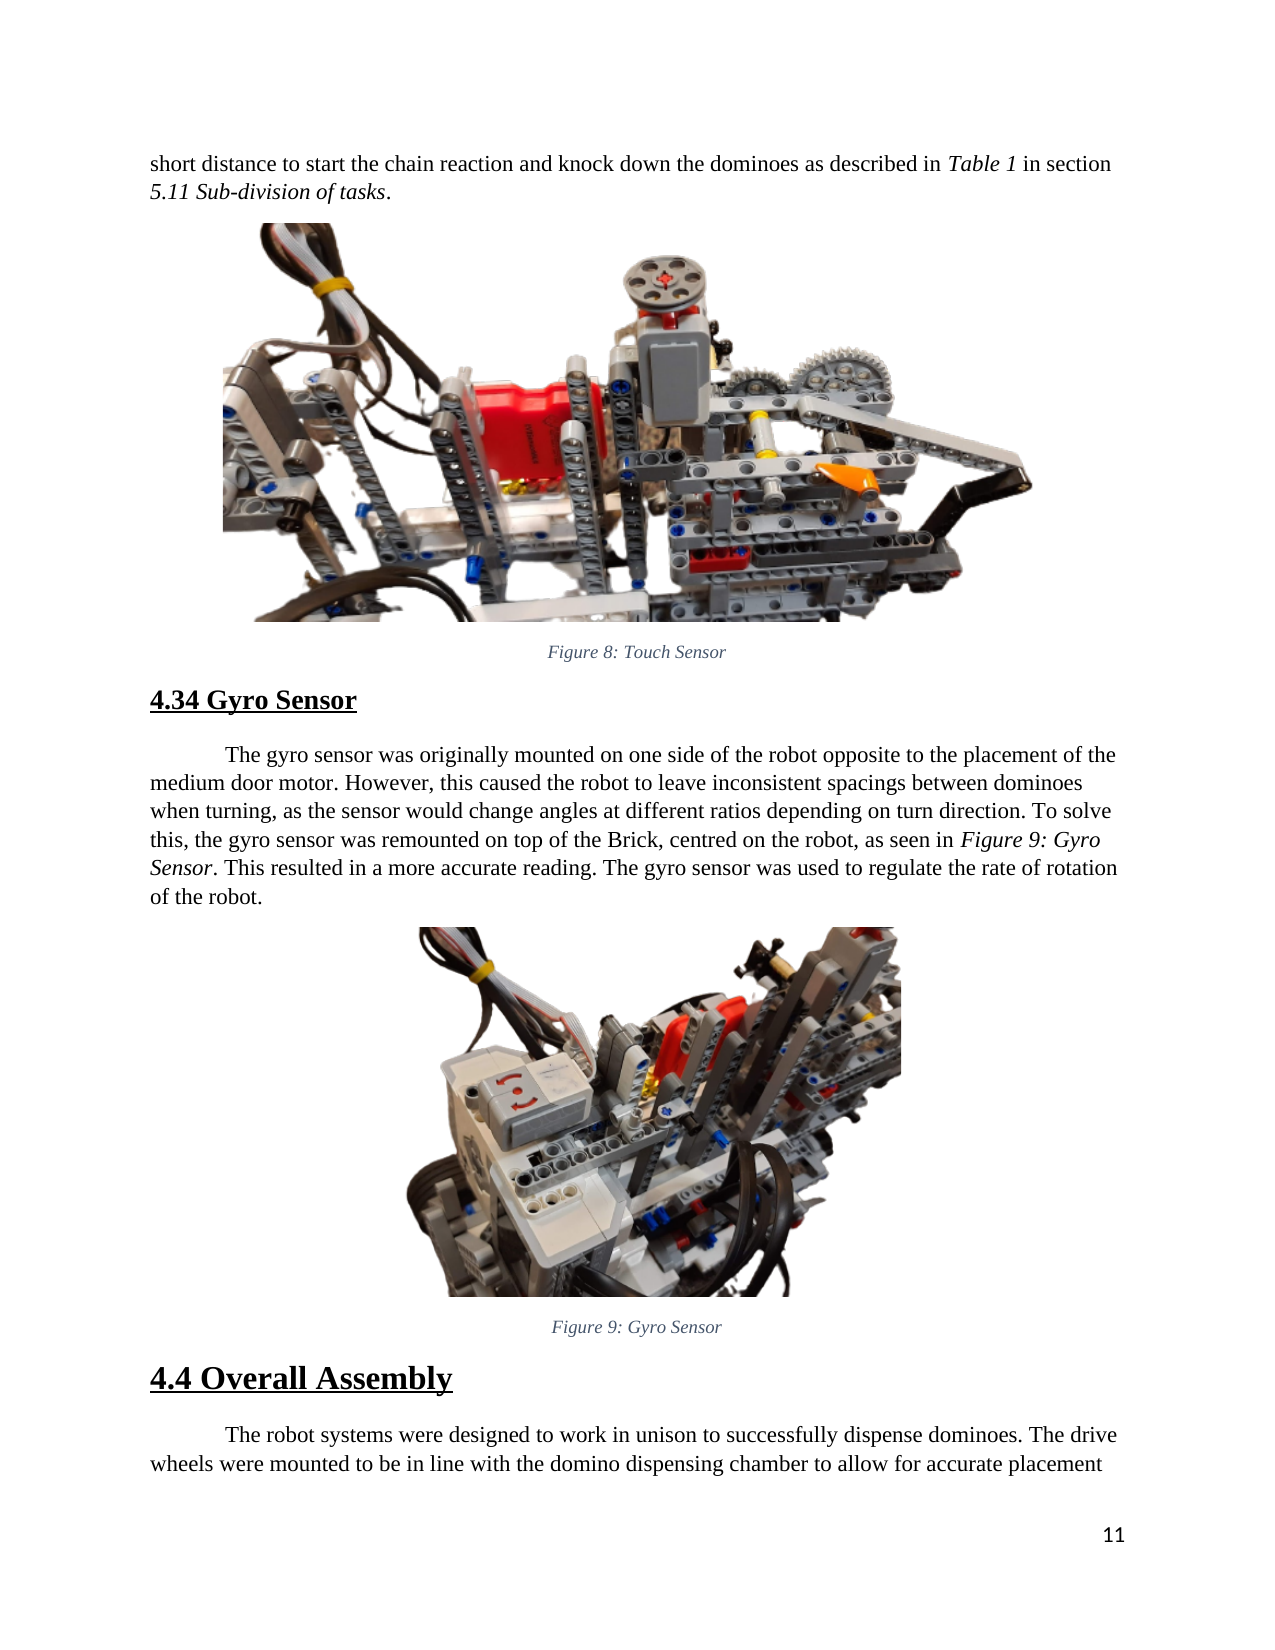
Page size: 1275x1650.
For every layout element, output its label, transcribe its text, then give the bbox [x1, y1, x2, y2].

picture [222, 223, 1053, 622]
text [150, 150, 1125, 205]
picture [373, 927, 902, 1297]
text Figure 9: Gyro Sensor [150, 1316, 1125, 1337]
text Figure 8: Touch Sensor [150, 641, 1125, 662]
subtitle 4.4 Overall Assembly [150, 1358, 1125, 1396]
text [150, 1421, 1125, 1476]
subtitle 4.34 Gyro Sensor [150, 683, 1125, 716]
text The gyro sensor was originally mounted on one side of the robot opposite to the placement of the medium door motor. However, this caused the robot to leave inconsistent spacings between dominoes when turning, as the sensor would change angles at different ratios depending on turn direction. To solve this, the gyro sensor was remounted on top of the Brick, centred on the robot, as seen in Figure 9: Gyro Sensor. This resulted in a more accurate reading. The gyro sensor was used to regulate the rate of rotation of the robot. [150, 741, 1125, 909]
